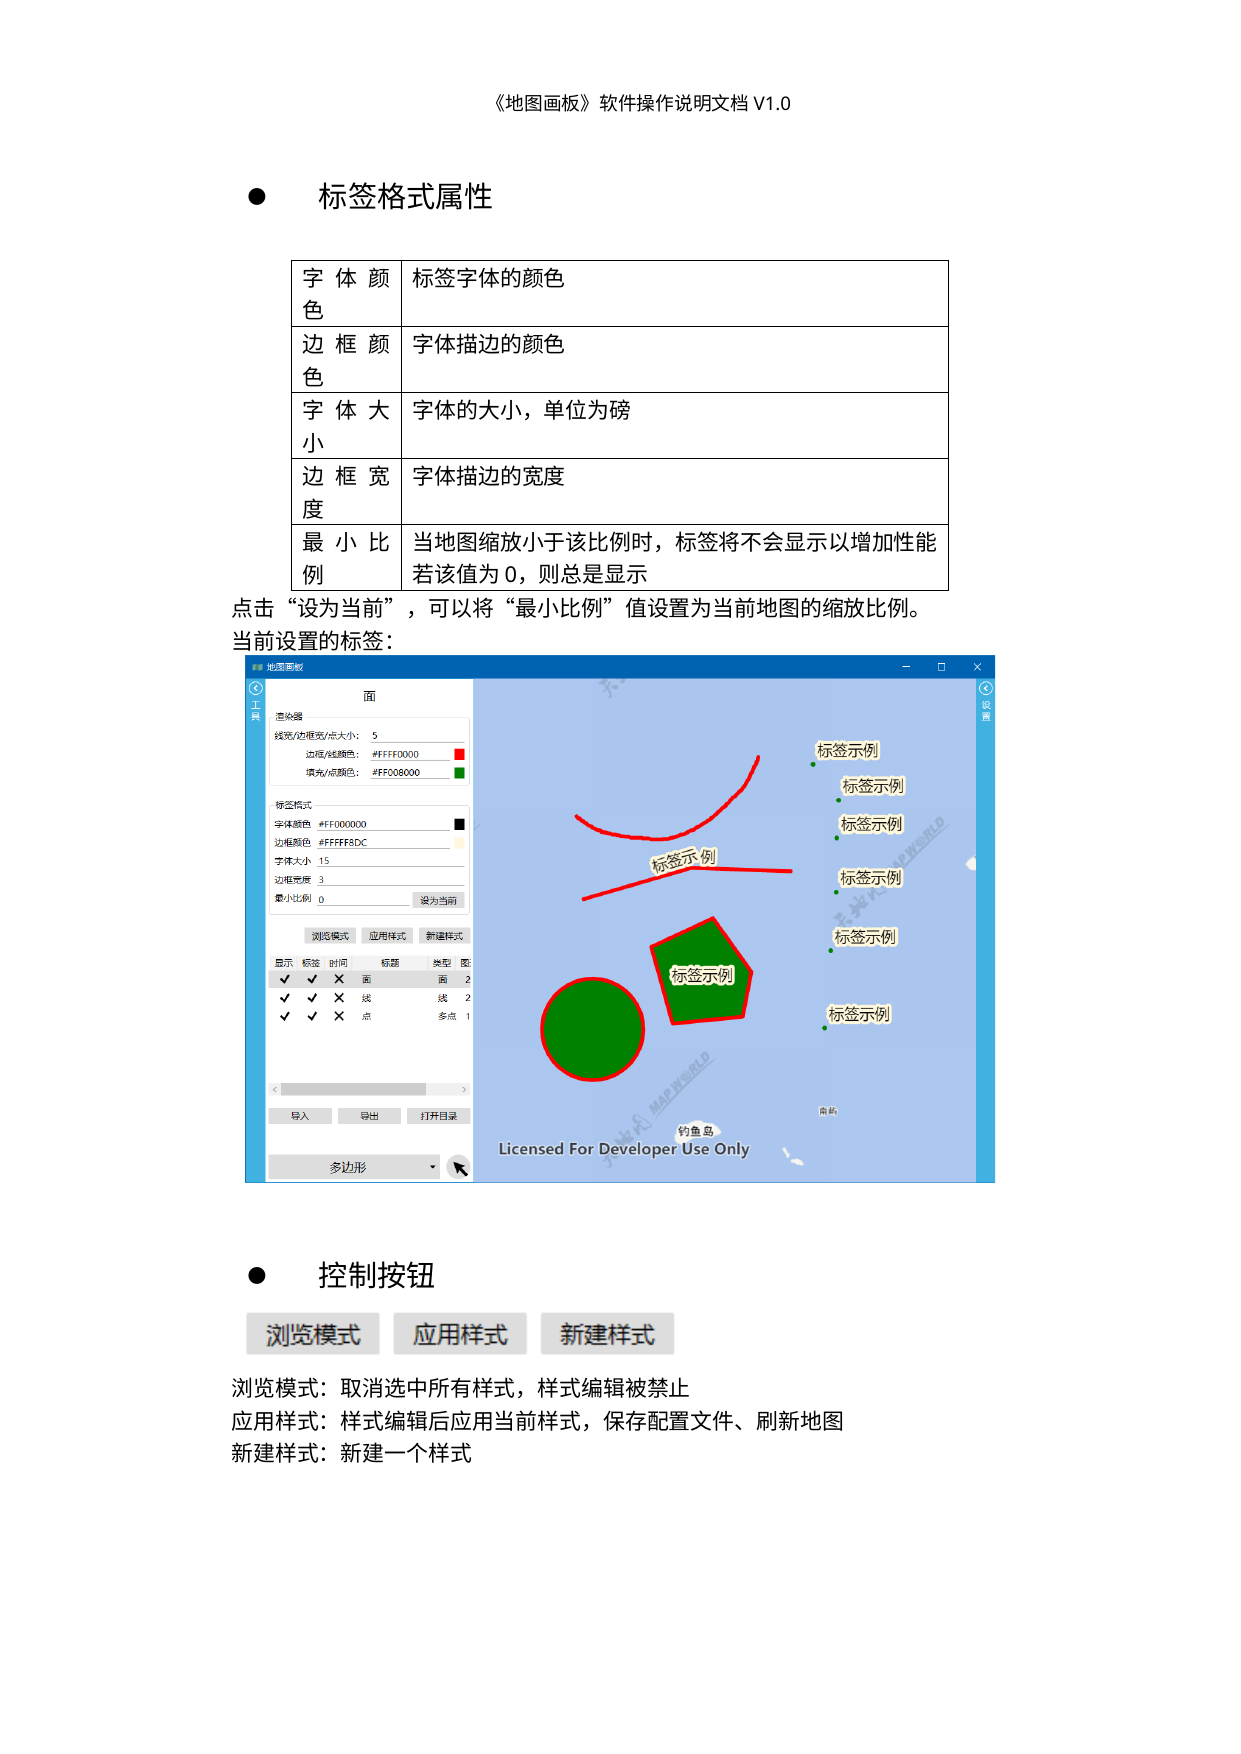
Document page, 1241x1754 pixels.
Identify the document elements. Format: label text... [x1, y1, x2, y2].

table_cell 字体的大小，单位为磅 [402, 393, 948, 458]
text 浏览模式：取消选中所有样式，样式编辑被禁止 [187, 1371, 1053, 1403]
table_header 标签字体的颜色 [402, 261, 948, 326]
text 应用样式：样式编辑后应用当前样式，保存配置文件、刷新地图 [187, 1403, 1053, 1436]
table_cell 当地图缩放小于该比例时，标签将不会显示以增加性能 若该值为0，则总是显示 [402, 525, 948, 590]
text 点击“设为当前”，可以将“最小比例”值设置为当前地图的缩放比例。 [187, 591, 1053, 623]
table_cell 边框颜色 [292, 327, 401, 392]
table_cell 边框宽度 [292, 459, 401, 524]
table_cell 字体描边的颜色 [402, 327, 948, 392]
text 标签格式属性 [187, 162, 1053, 227]
text 新建样式：新建一个样式 [187, 1436, 1053, 1468]
text 当前设置的标签： [187, 623, 1053, 656]
table_cell 字体描边的宽度 [402, 459, 948, 524]
picture [231, 1305, 675, 1366]
table_cell 字体大小 [292, 393, 401, 458]
picture [245, 655, 995, 1183]
text 控制按钮 [187, 1241, 1053, 1306]
table_header 字体颜色 [292, 261, 401, 326]
table_cell 最小比例 [292, 525, 401, 590]
